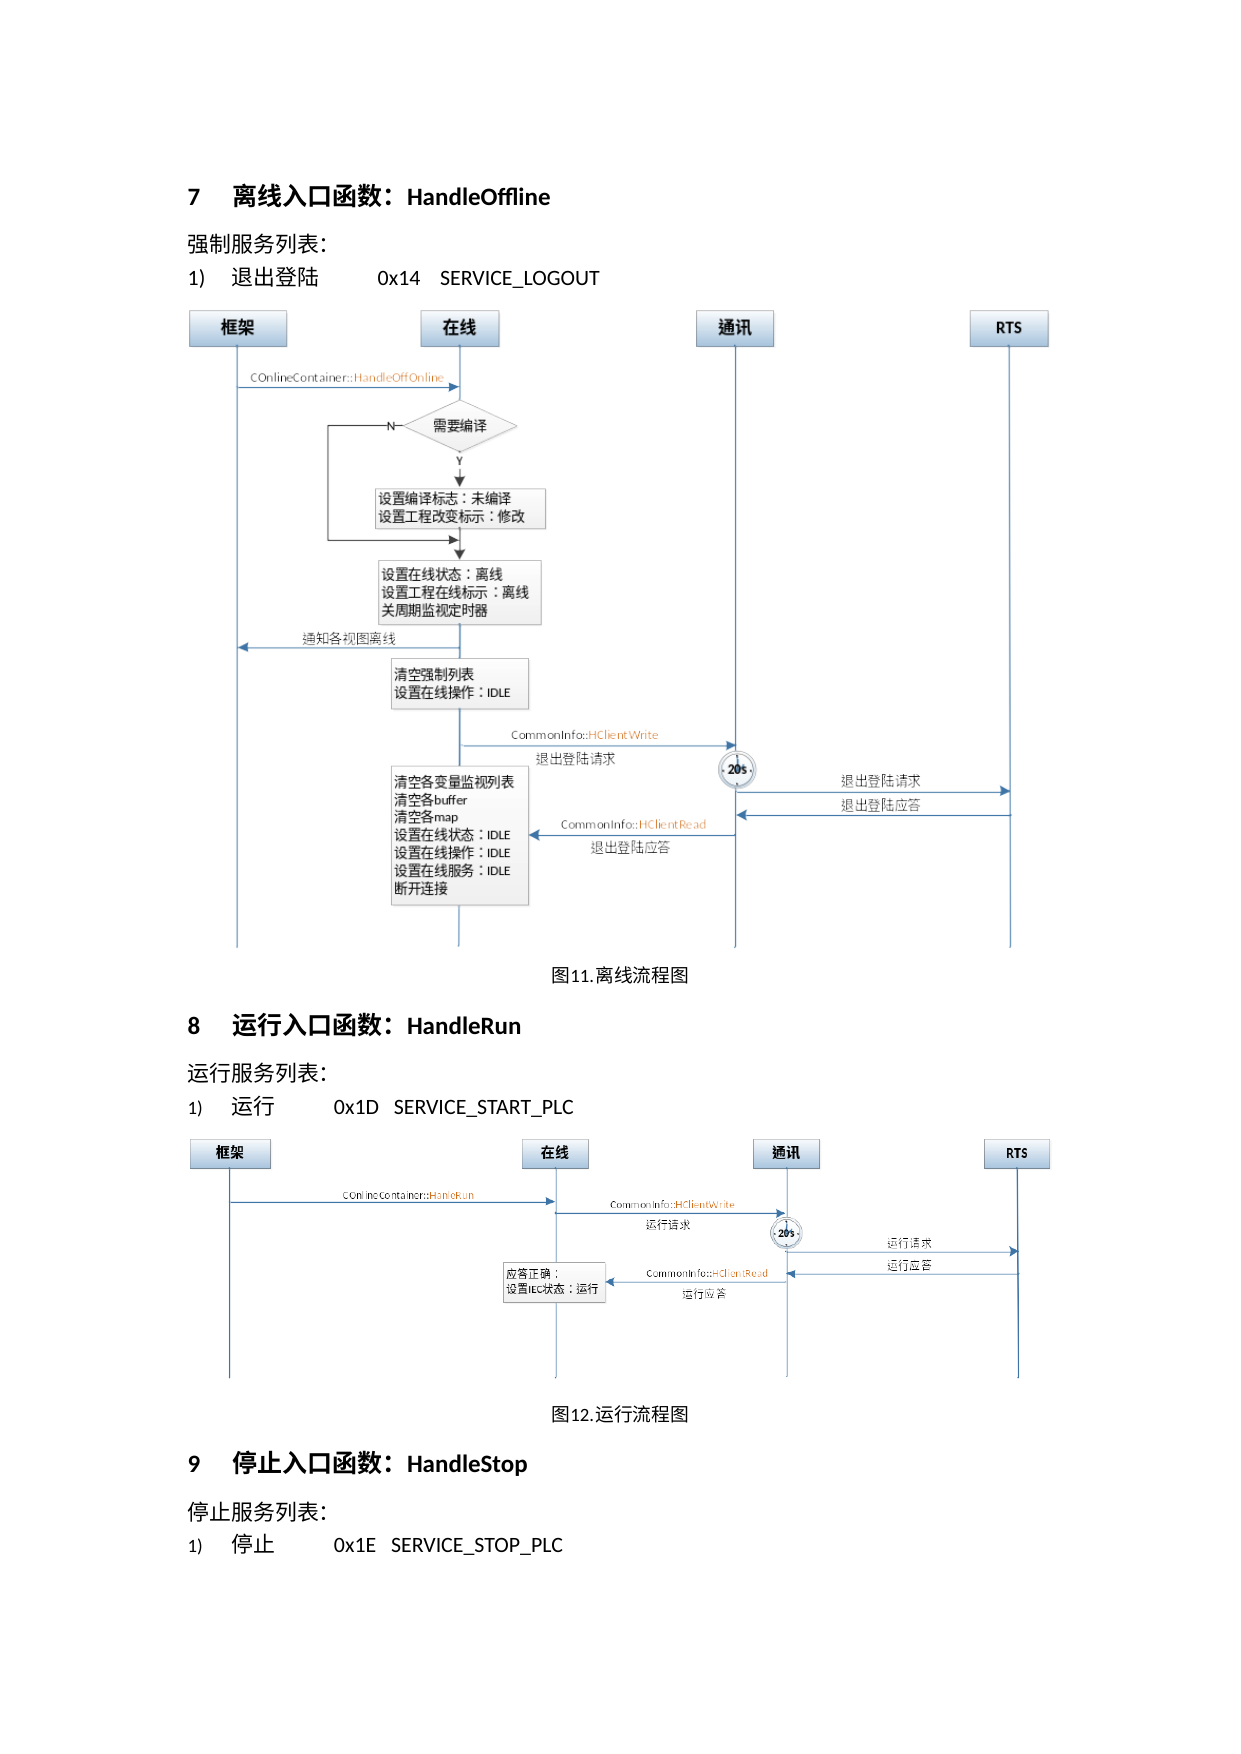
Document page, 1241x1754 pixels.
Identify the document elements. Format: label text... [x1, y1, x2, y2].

list 退出登陆 0x14 SERVICE_LOGOUT [187, 259, 1053, 292]
list 运行流程图 [187, 1397, 1053, 1429]
text 停止服务列表： [187, 1494, 1053, 1527]
list 运行 0x1D SERVICE_START_PLC [187, 1088, 1053, 1121]
subtitle 运行入口函数：HandleRun [187, 991, 1053, 1056]
text 强制服务列表： [187, 227, 1053, 259]
subtitle 停止入口函数：HandleStop [187, 1429, 1053, 1494]
subtitle 离线入口函数：HandleOffline [187, 162, 1053, 227]
list 离线流程图 [187, 958, 1053, 991]
text 运行服务列表： [187, 1056, 1053, 1088]
list 停止 0x1E SERVICE_STOP_PLC [187, 1527, 1053, 1559]
